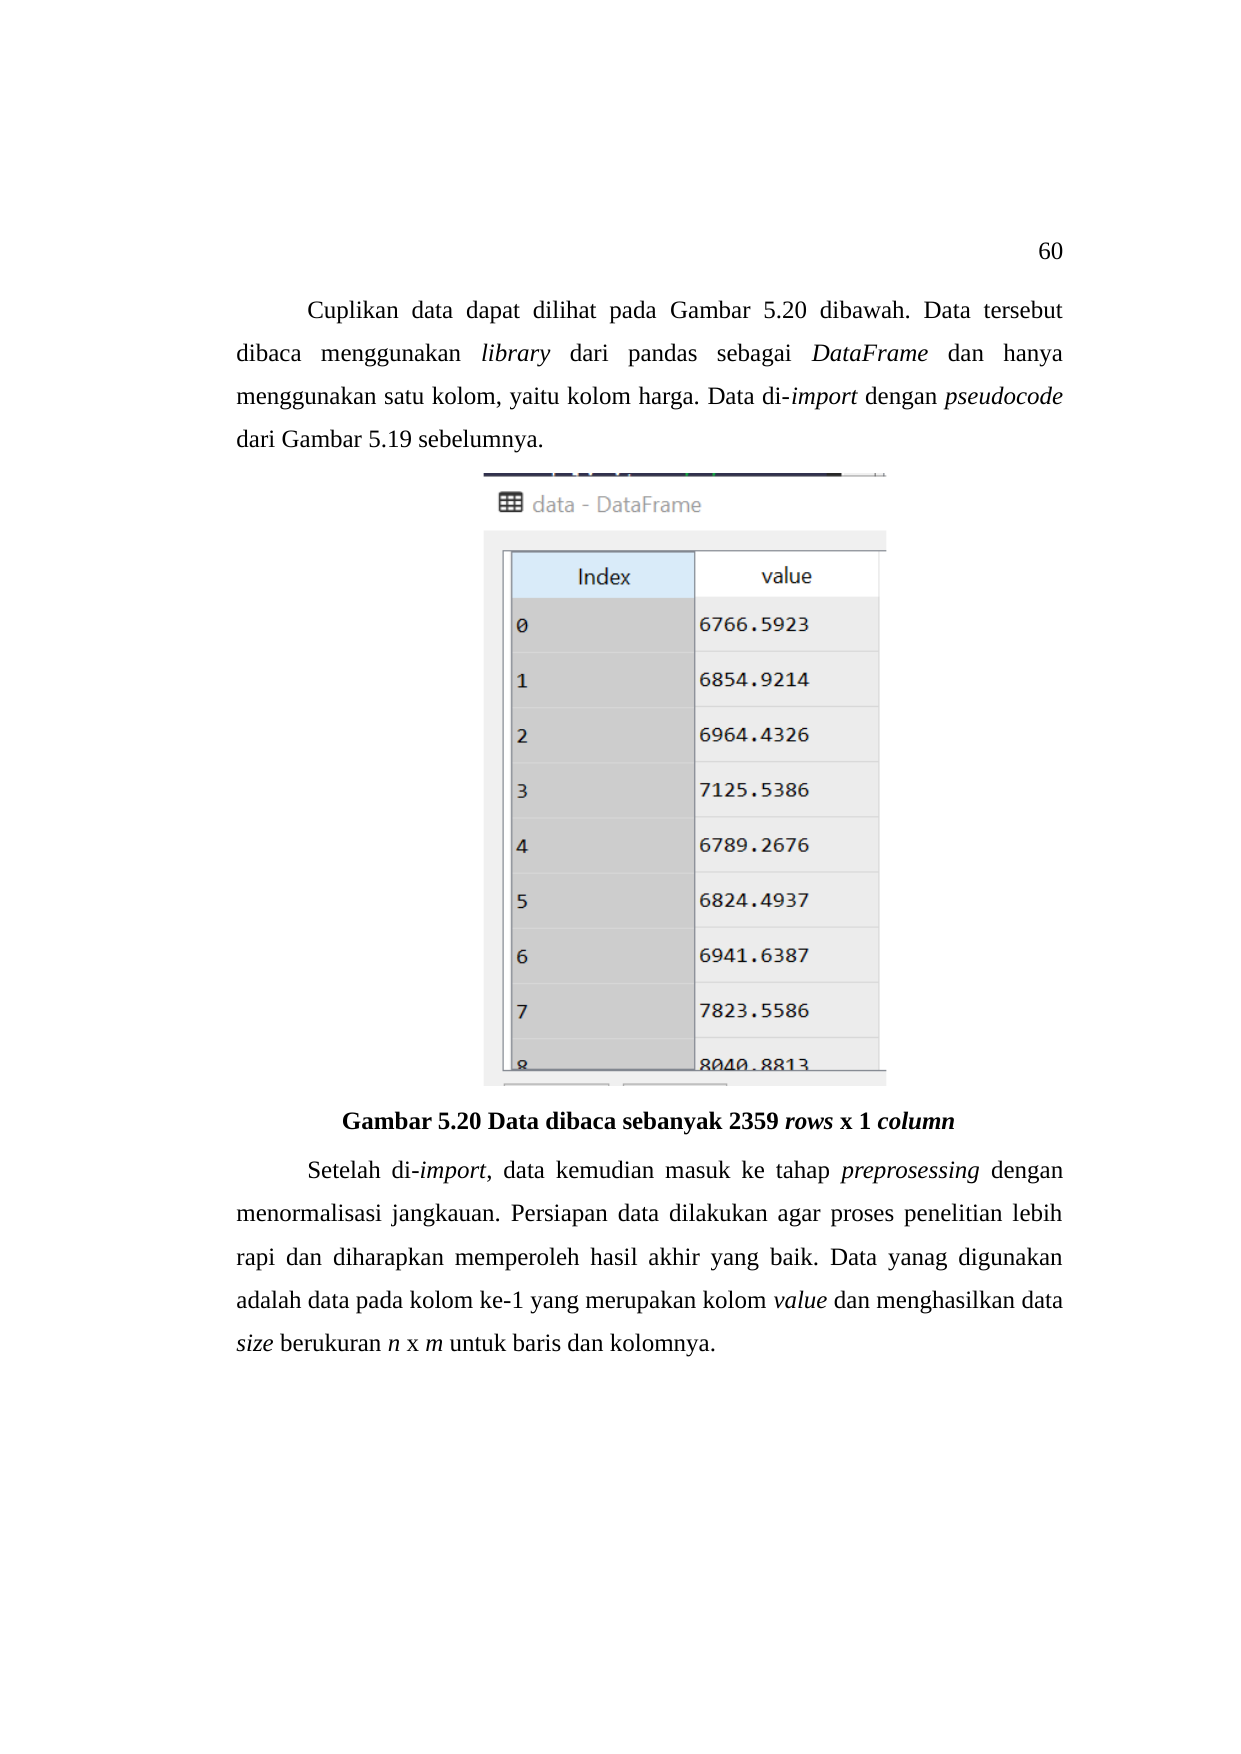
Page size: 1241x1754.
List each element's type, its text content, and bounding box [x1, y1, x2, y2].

text Setelah di-import, data kemudian masuk ke tahap preprosessing dengan menormalisasi jangkauan. Persiapan data dilakukan agar proses penelitian lebih rapi dan diharapkan memperoleh hasil akhir yang baik. Data yanag digunakan adalah data pada kolom ke-1 yang merupakan kolom value dan menghasilkan data size berukuran n x m untuk baris dan kolomnya. [236, 1155, 1063, 1357]
picture [483, 473, 887, 1086]
text Cuplikan data dapat dilihat pada Gambar 5.20 dibawah. Data tersebut dibaca menggunakan library dari pandas sebagai DataFrame dan hanya menggunakan satu kolom, yaitu kolom harga. Data di-import dengan pseudocode dari Gambar 5.19 sebelumnya. [236, 295, 1063, 453]
text Gambar 5.20 Data dibaca sebanyak 2359 rows x 1 column [236, 1106, 1063, 1135]
